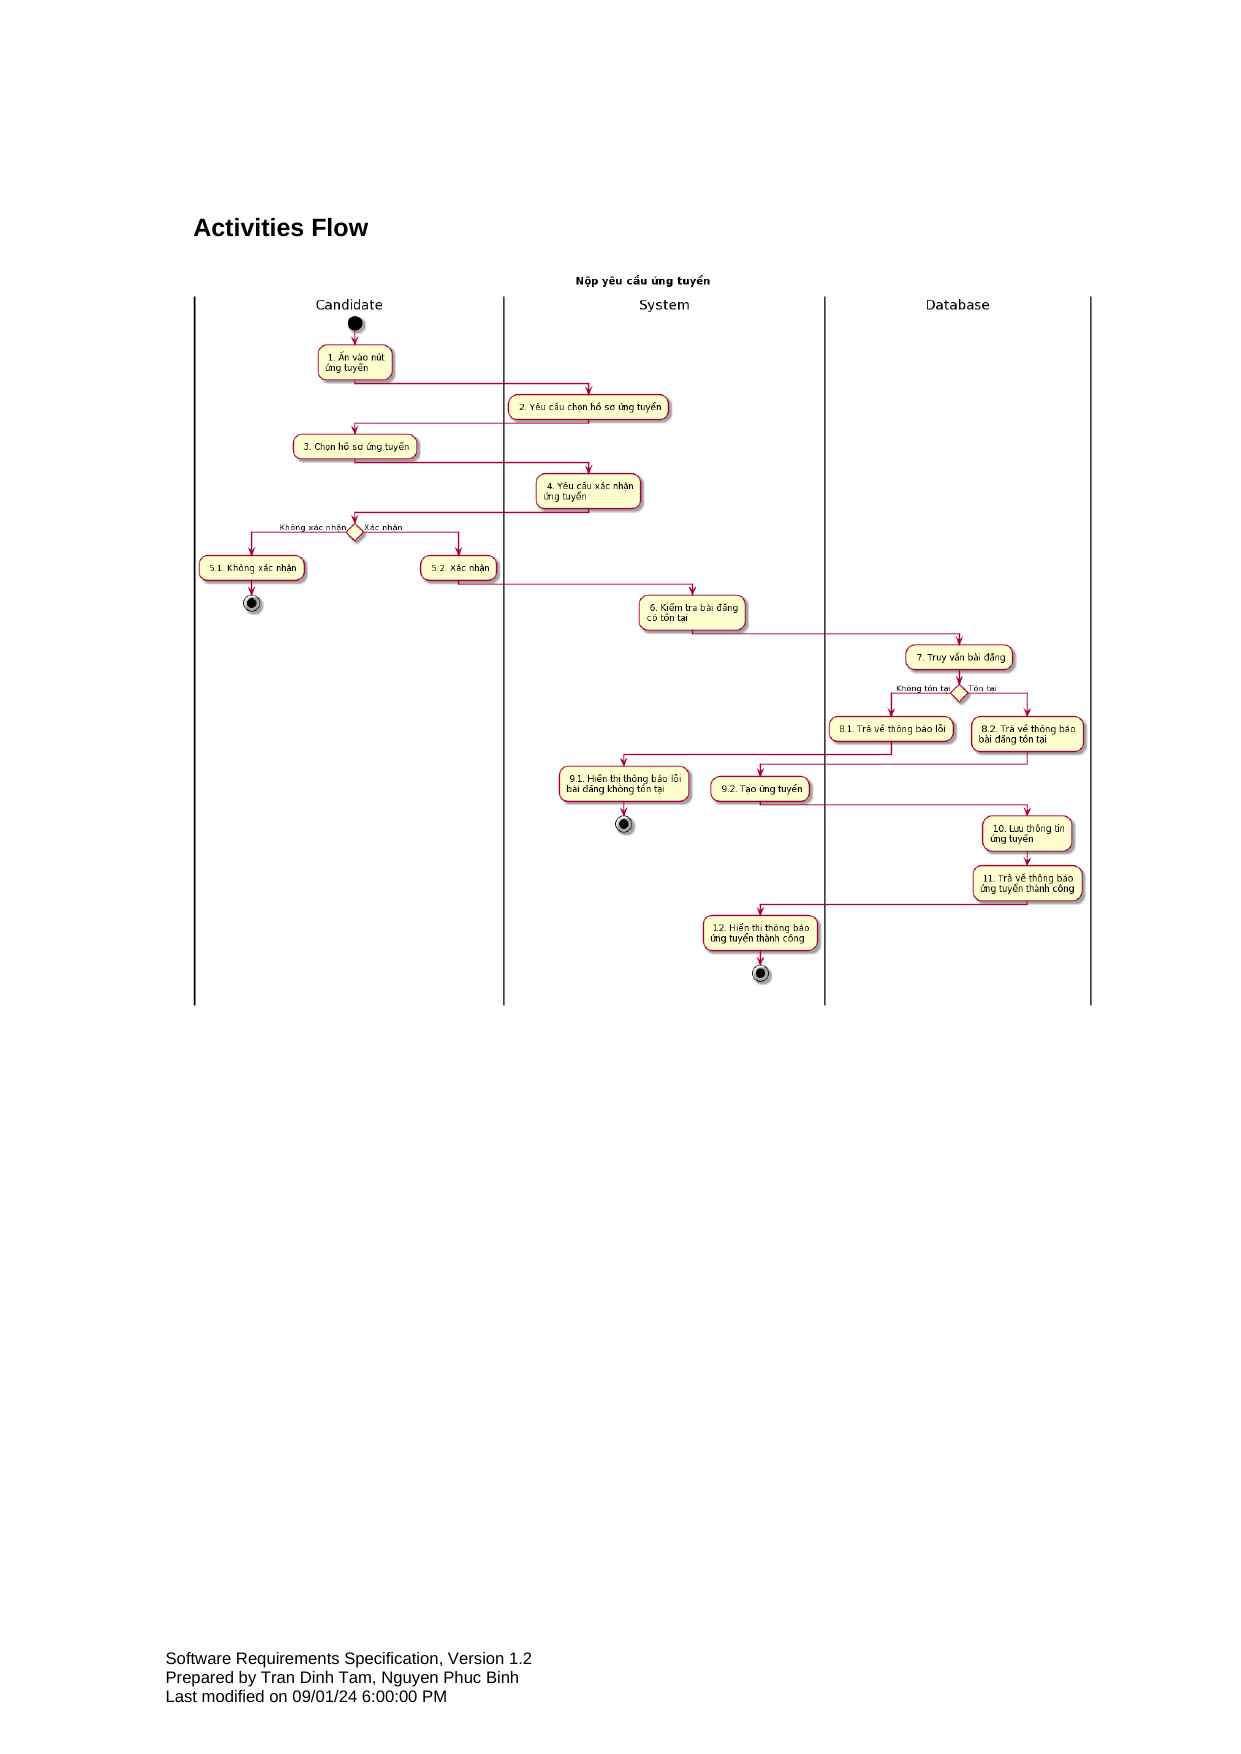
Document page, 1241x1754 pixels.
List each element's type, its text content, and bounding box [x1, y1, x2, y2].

text Activities Flow [118, 213, 1122, 242]
picture [183, 260, 1104, 1012]
